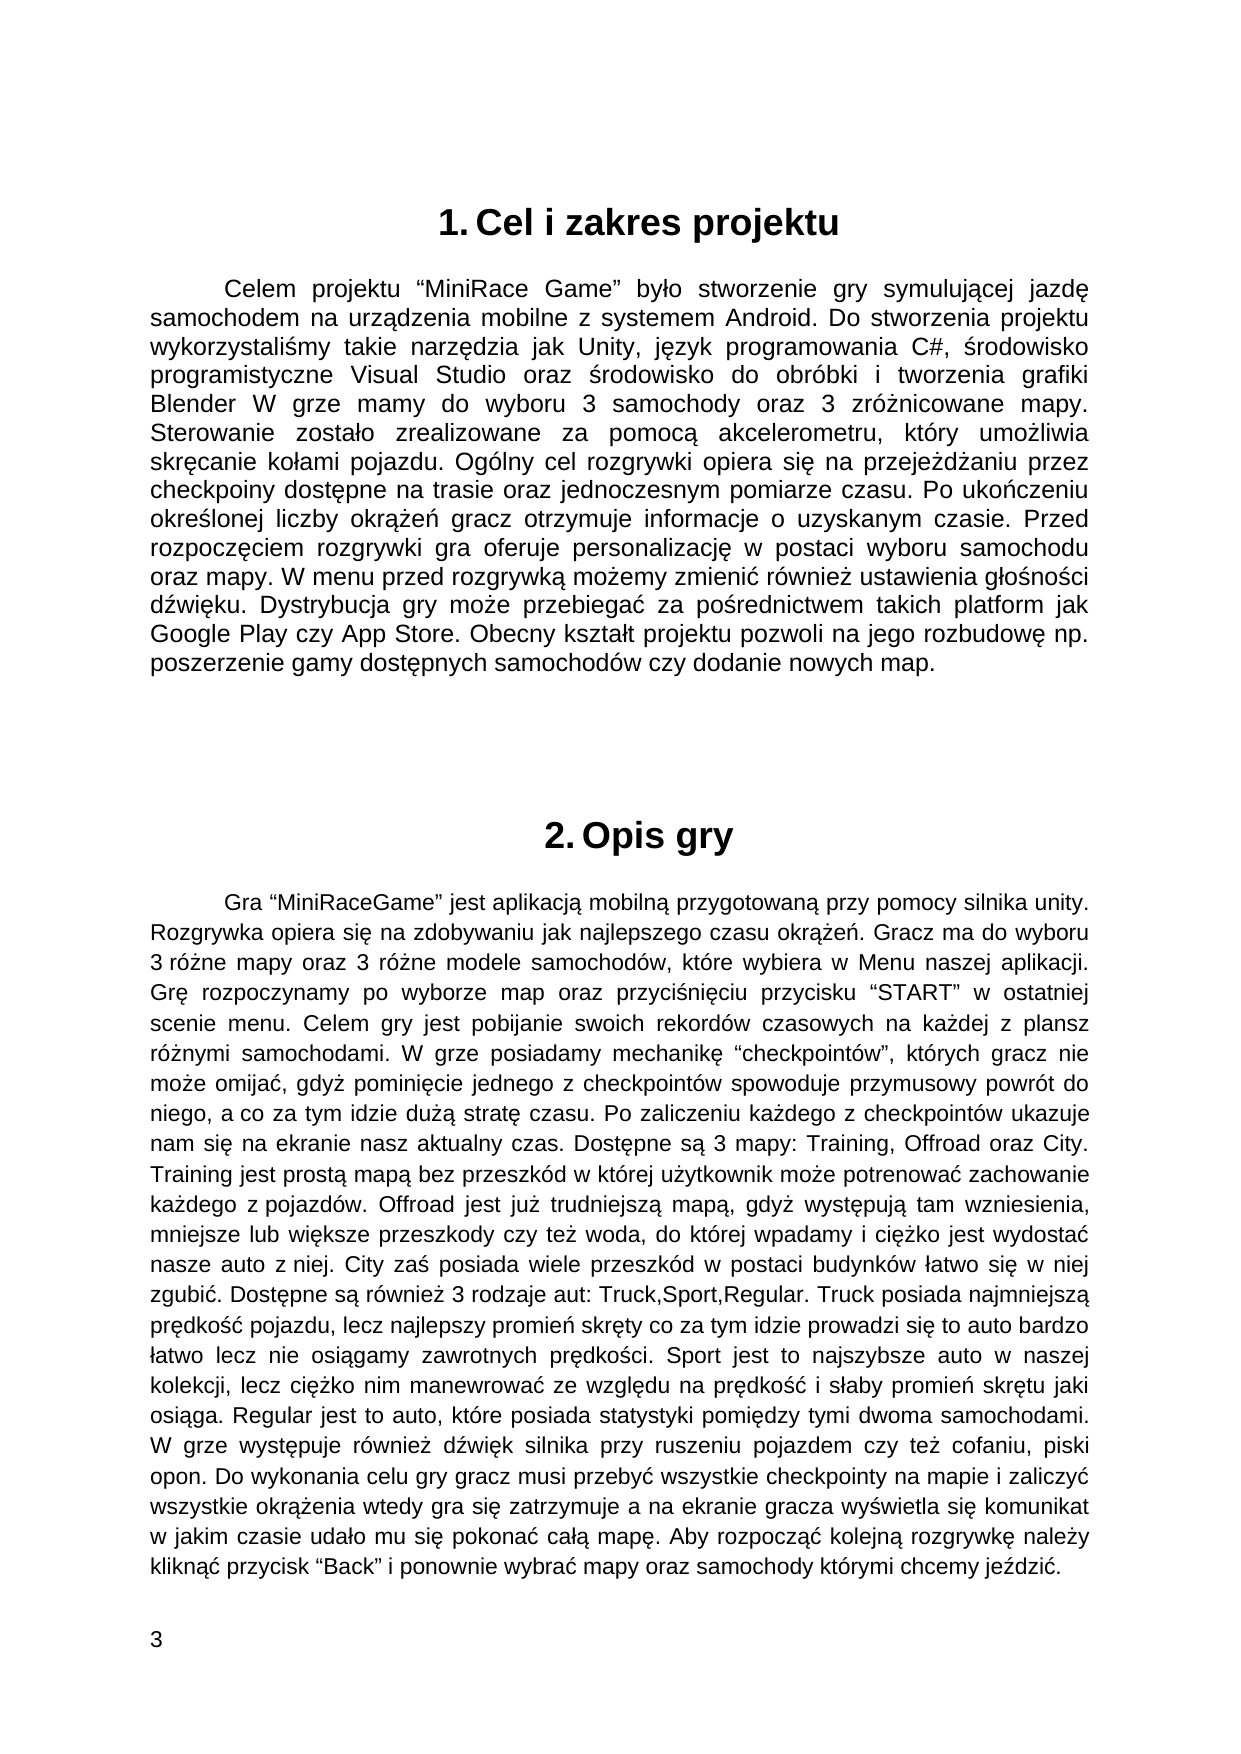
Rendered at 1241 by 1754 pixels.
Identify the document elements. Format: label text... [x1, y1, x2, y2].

text Opis gry [187, 813, 1090, 856]
text Cel i zakres projektu [187, 200, 1090, 243]
text Celem projektu “MiniRace Game” było stworzenie gry symulującej jazdę samochodem na urządzenia mobilne z systemem Android. Do stworzenia projektu wykorzystaliśmy takie narzędzia jak Unity, język programowania C#, środowisko programistyczne Visual Studio oraz środowisko do obróbki i tworzenia grafiki Blender W grze mamy do wyboru 3 samochody oraz 3 zróżnicowane mapy. Sterowanie zostało zrealizowane za pomocą akcelerometru, który umożliwia skręcanie kołami pojazdu. Ogólny cel rozgrywki opiera się na przejeżdżaniu przez checkpoiny dostępne na trasie oraz jednoczesnym pomiarze czasu. Po ukończeniu określonej liczby okrążeń gracz otrzymuje informacje o uzyskanym czasie. Przed rozpoczęciem rozgrywki gra oferuje personalizację w postaci wyboru samochodu oraz mapy. W menu przed rozgrywką możemy zmienić również ustawienia głośności dźwięku. Dystrybucja gry może przebiegać za pośrednictwem takich platform jak Google Play czy App Store. Obecny kształt projektu pozwoli na jego rozbudowę np. poszerzenie gamy dostępnych samochodów czy dodanie nowych map. [150, 274, 1090, 677]
text Gra “MiniRaceGame” jest aplikacją mobilną przygotowaną przy pomocy silnika unity. Rozgrywka opiera się na zdobywaniu jak najlepszego czasu okrążeń. Gracz ma do wyboru 3 różne mapy oraz 3 różne modele samochodów, które wybiera w Menu naszej aplikacji. Grę rozpoczynamy po wyborze map oraz przyciśnięciu przycisku “START” w ostatniej scenie menu. Celem gry jest pobijanie swoich rekordów czasowych na każdej z plansz różnymi samochodami. W grze posiadamy mechanikę “checkpointów”, których gracz nie może omijać, gdyż pominięcie jednego z checkpointów spowoduje przymusowy powrót do niego, a co za tym idzie dużą stratę czasu. Po zaliczeniu każdego z checkpointów ukazuje nam się na ekranie nasz aktualny czas. Dostępne są 3 mapy: Training, Offroad oraz City. Training jest prostą mapą bez przeszkód w której użytkownik może potrenować zachowanie każdego z pojazdów. Offroad jest już trudniejszą mapą, gdyż występują tam wzniesienia, mniejsze lub większe przeszkody czy też woda, do której wpadamy i ciężko jest wydostać nasze auto z niej. City zaś posiada wiele przeszkód w postaci budynków łatwo się w niej zgubić. Dostępne są również 3 rodzaje aut: Truck,Sport,Regular. Truck posiada najmniejszą prędkość pojazdu, lecz najlepszy promień skręty co za tym idzie prowadzi się to auto bardzo łatwo lecz nie osiągamy zawrotnych prędkości. Sport jest to najszybsze auto w naszej kolekcji, lecz ciężko nim manewrować ze względu na prędkość i słaby promień skrętu jaki osiąga. Regular jest to auto, które posiada statystyki pomiędzy tymi dwoma samochodami. W grze występuje również dźwięk silnika przy ruszeniu pojazdem czy też cofaniu, piski opon. Do wykonania celu gry gracz musi przebyć wszystkie checkpointy na mapie i zaliczyć wszystkie okrążenia wtedy gra się zatrzymuje a na ekranie gracza wyświetla się komunikat w jakim czasie udało mu się pokonać całą mapę. Aby rozpocząć kolejną rozgrywkę należy kliknąć przycisk “Back” i ponownie wybrać mapy oraz samochody którymi chcemy jeździć. [150, 889, 1090, 1579]
